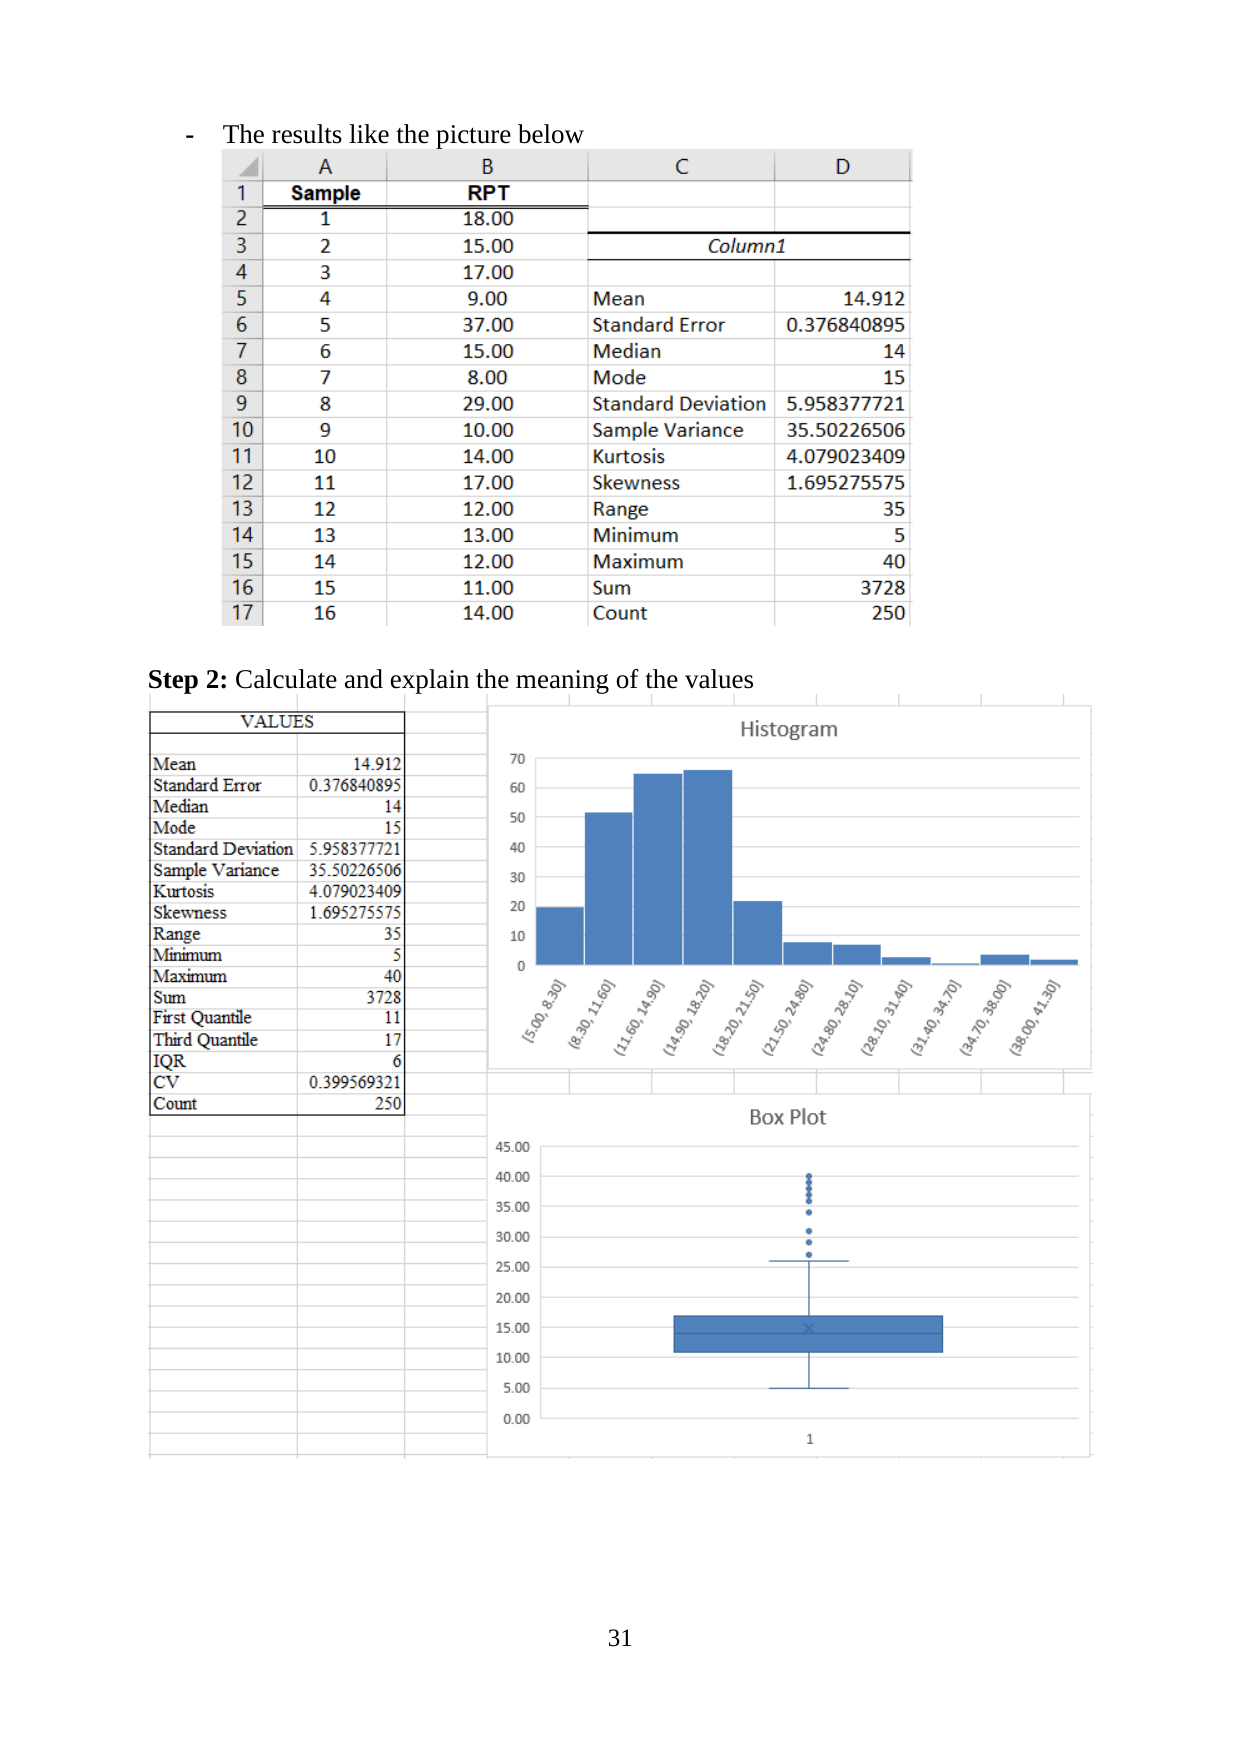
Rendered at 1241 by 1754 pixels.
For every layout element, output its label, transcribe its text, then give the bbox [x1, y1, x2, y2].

list The results like the picture below [185, 118, 1092, 149]
picture [147, 694, 1093, 1459]
picture [221, 149, 913, 626]
text Step 2: Calculate and explain the meaning of the values [148, 663, 1092, 694]
